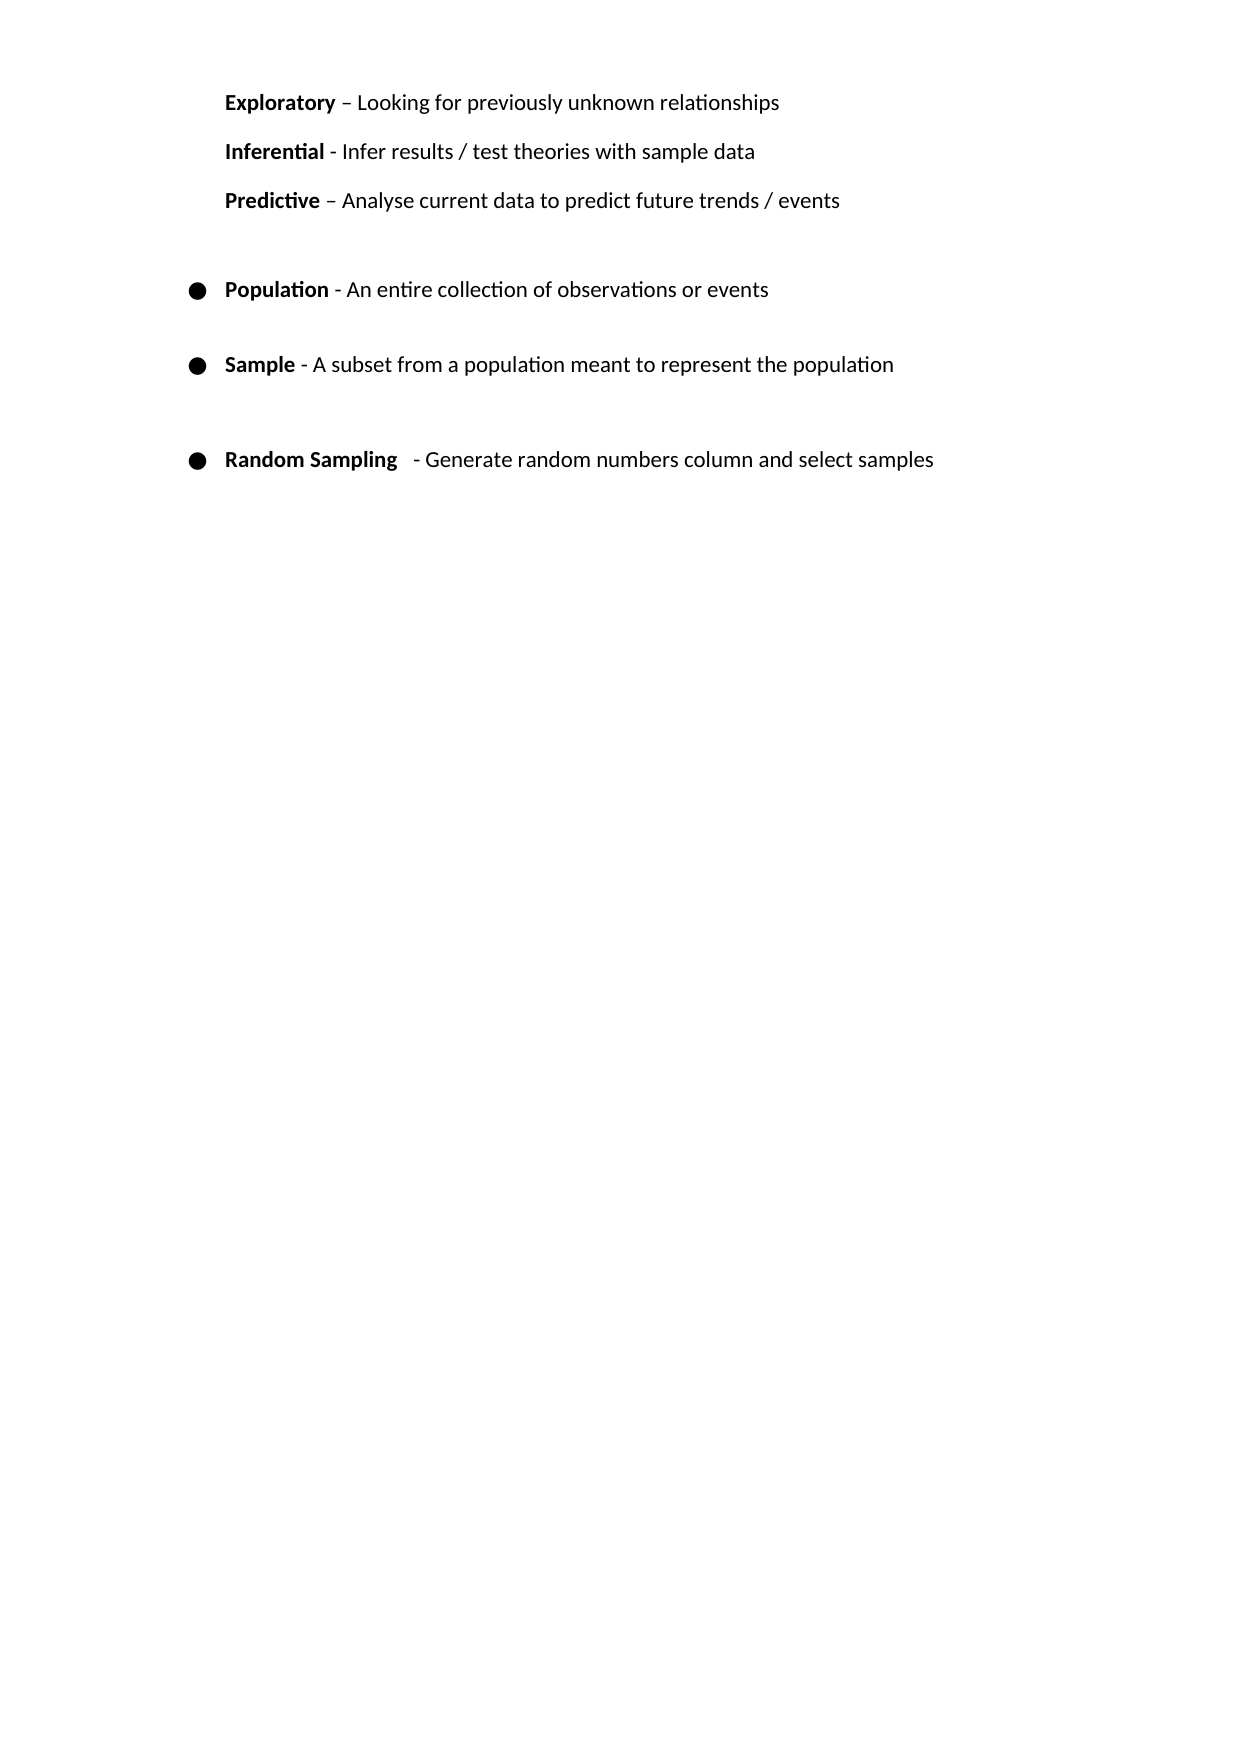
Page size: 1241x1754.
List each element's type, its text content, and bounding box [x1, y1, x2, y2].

list Population - An entire collection of observations or events [187, 263, 1090, 310]
text Inferential - Infer results / test theories with sample data [225, 137, 1090, 165]
text Exploratory – Looking for previously unknown relationships [225, 88, 1090, 117]
list Random Sampling - Generate random numbers column and select samples [187, 434, 1090, 481]
list Sample - A subset from a population meant to represent the population [187, 338, 1090, 385]
text Predictive – Analyse current data to predict future trends / events [225, 186, 1090, 214]
